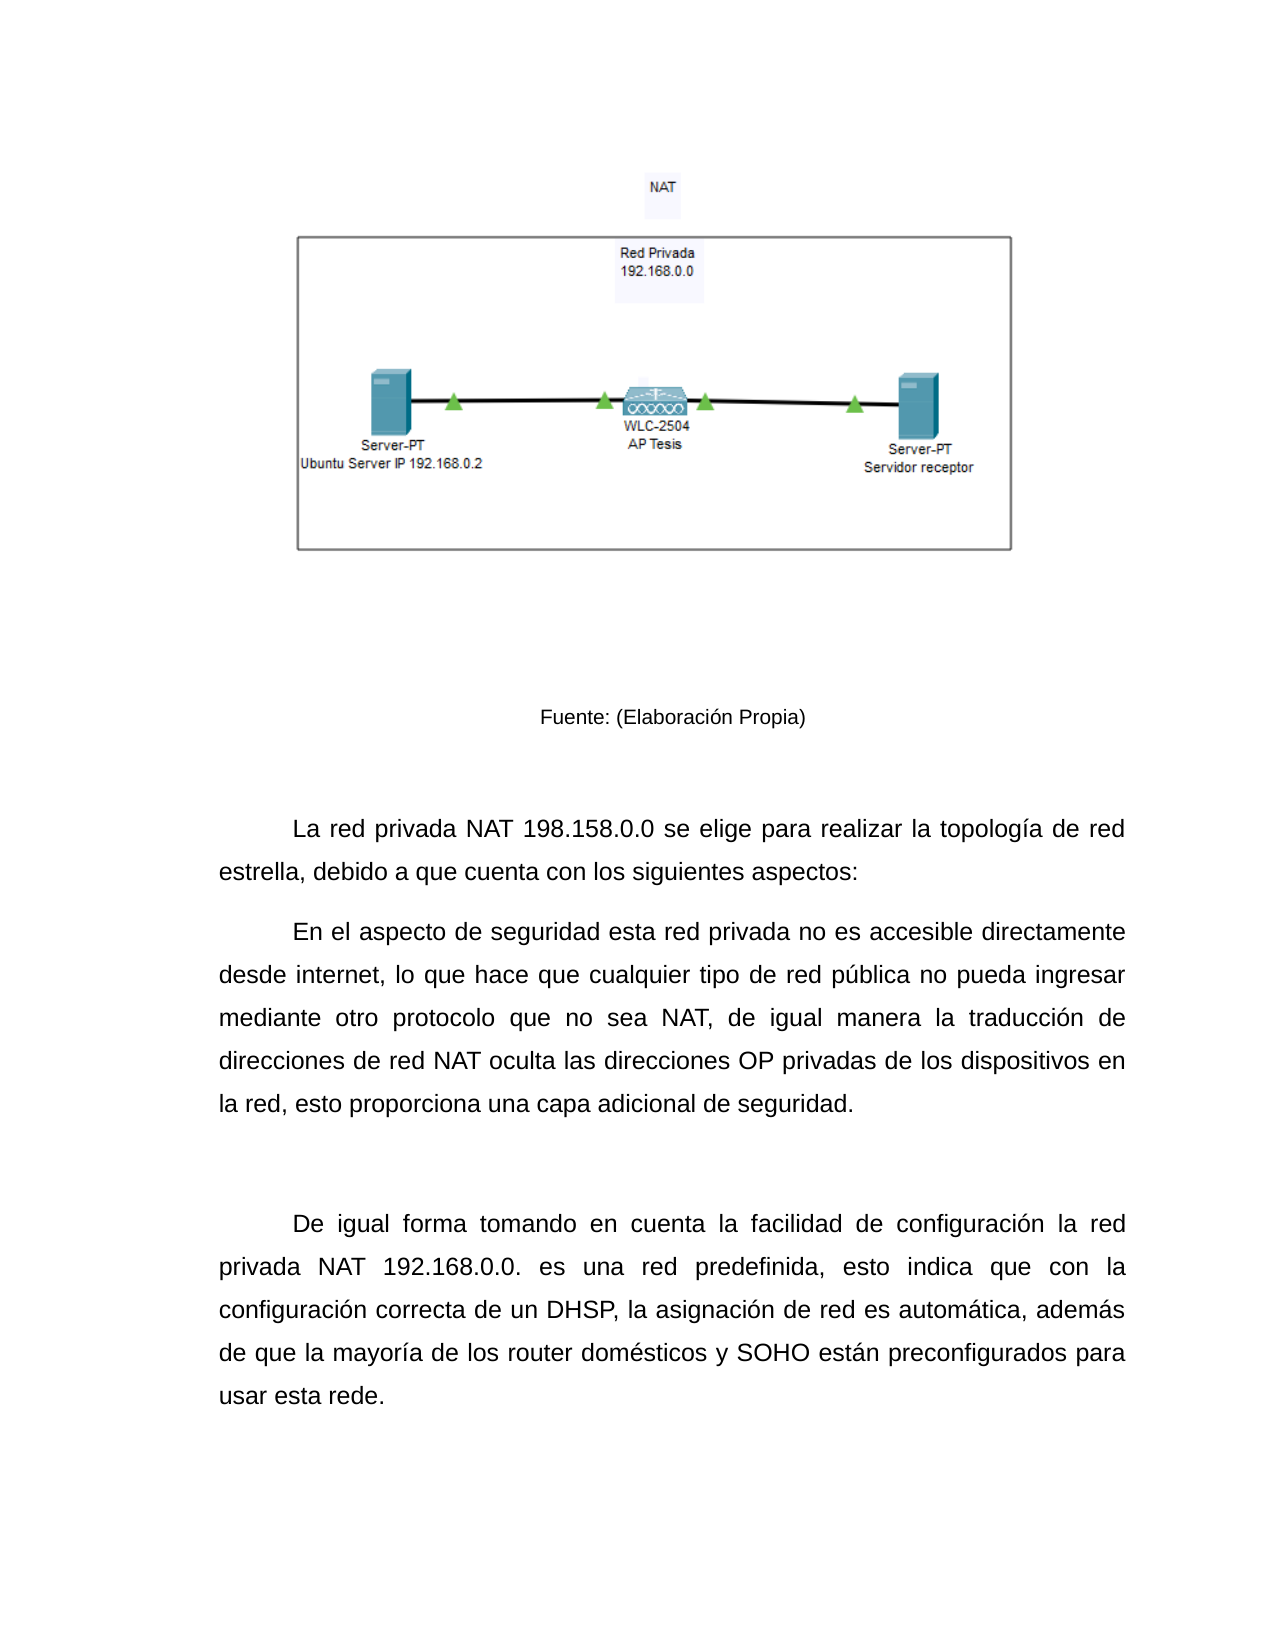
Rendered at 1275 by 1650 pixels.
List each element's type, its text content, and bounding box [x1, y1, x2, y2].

picture [218, 147, 1140, 675]
text La red privada NAT 198.158.0.0 se elige para realizar la topología de red estrella, debido a que cuenta con los siguientes aspectos: [218, 814, 1127, 886]
text En el aspecto de seguridad esta red privada no es accesible directamente desde internet, lo que hace que cualquier tipo de red pública no pueda ingresar mediante otro protocolo que no sea NAT, de igual manera la traducción de direcciones de red NAT oculta las direcciones OP privadas de los dispositivos en la red, esto proporciona una capa adicional de seguridad. [218, 917, 1127, 1118]
text De igual forma tomando en cuenta la facilidad de configuración la red privada NAT 192.168.0.0. es una red predefinida, esto indica que con la configuración correcta de un DHSP, la asignación de red es automática, además de que la mayoría de los router domésticos y SOHO están preconfigurados para usar esta rede. [218, 1209, 1127, 1410]
text Fuente: (Elaboración Propia) [218, 705, 1127, 729]
